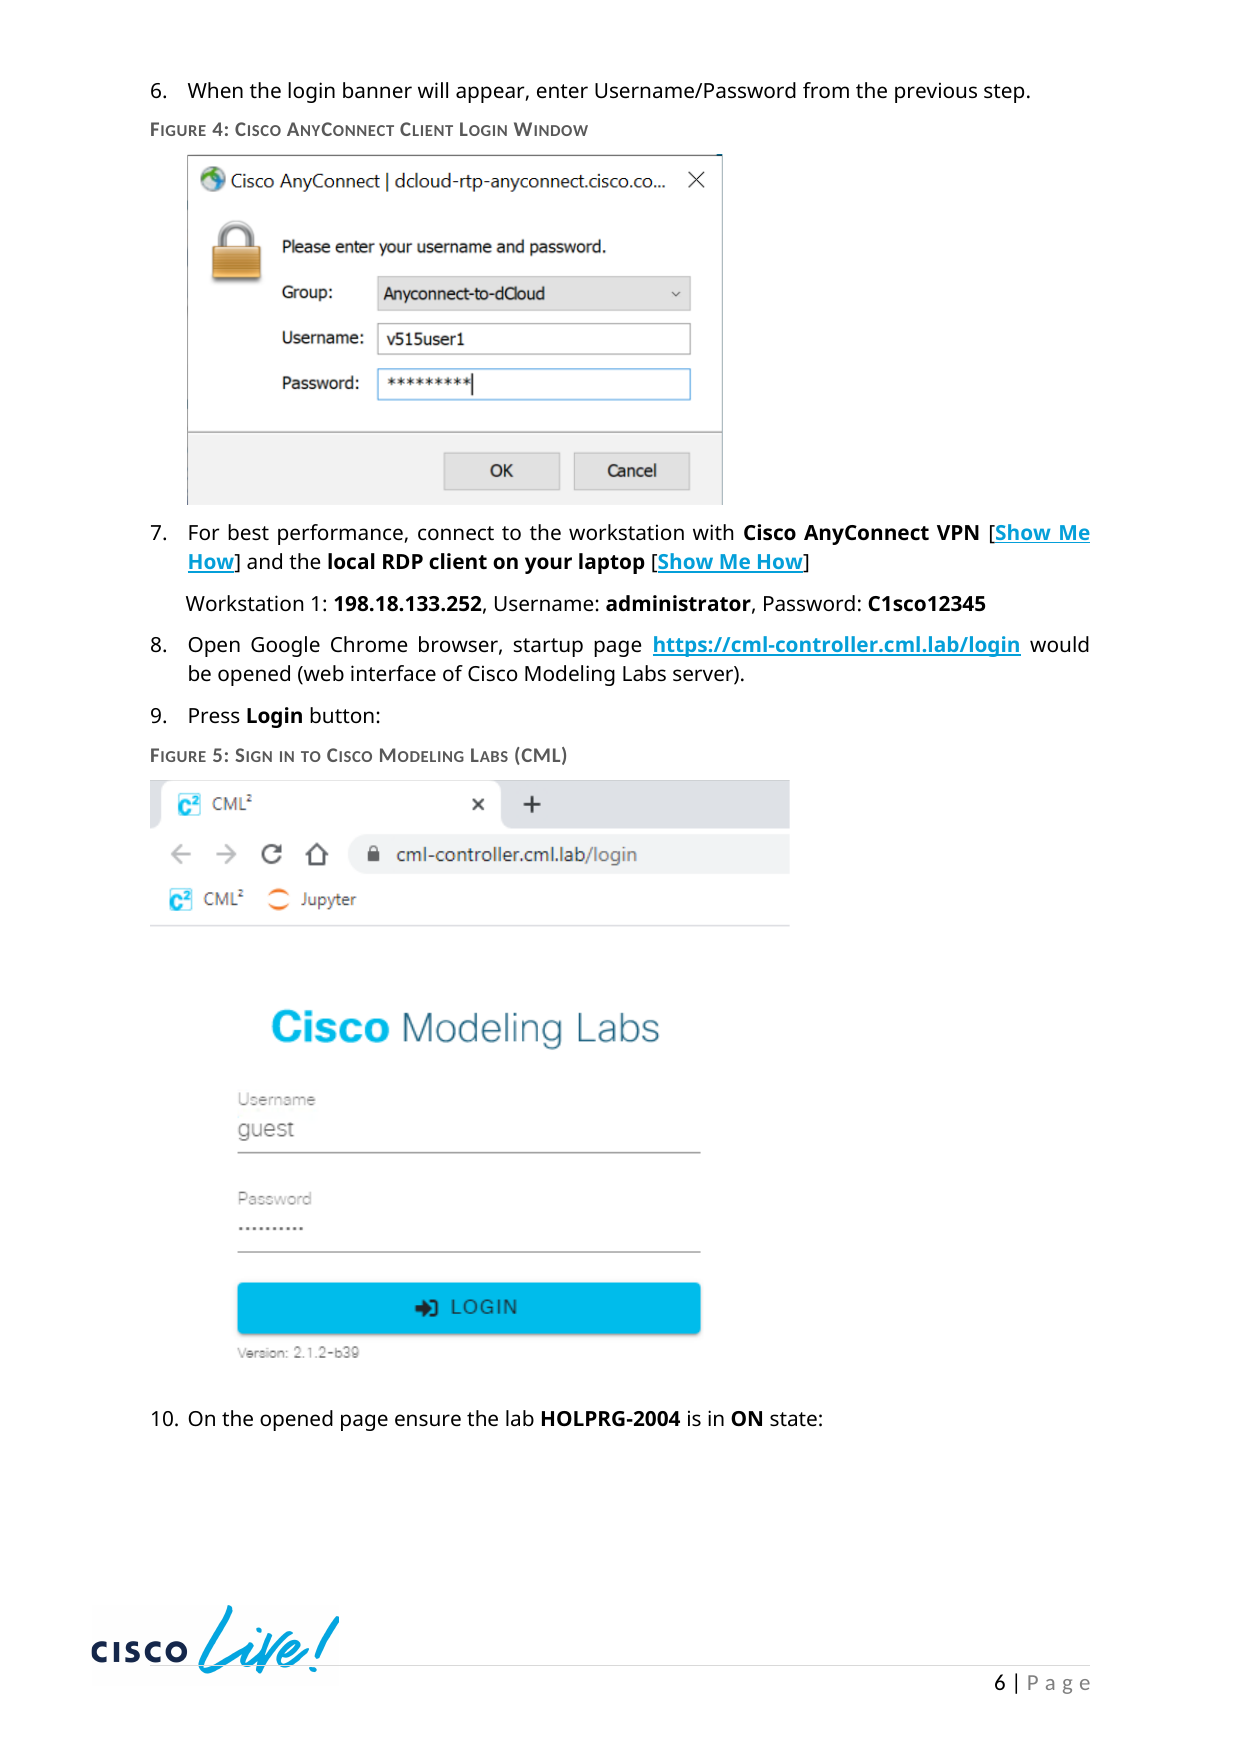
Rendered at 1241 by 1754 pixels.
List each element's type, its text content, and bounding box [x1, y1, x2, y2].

text On the opened page ensure the lab HOLPRG-2004 is in ON state: [150, 1404, 1090, 1433]
picture [187, 154, 723, 505]
picture [228, 1657, 241, 1665]
text Open Google Chrome browser, startup page https://cml-controller.cml.lab/login would be opened (web interface of Cisco Modeling Labs server). [150, 629, 1090, 688]
text Figure 5: Sign in to Cisco Modeling Labs (CML) [150, 742, 1090, 767]
text When the login banner will appear, enter Username/Password from the previous step. [150, 75, 1090, 104]
text Workstation 1: 198.18.133.252, Username: administrator, Password: C1sco12345 [185, 588, 1090, 617]
picture [91, 1605, 339, 1686]
picture [205, 1605, 339, 1665]
text For best performance, connect to the workstation with Cisco AnyConnect VPN [Show Me How] and the local RDP client on your laptop [Show Me How] [150, 517, 1090, 575]
text Press Login button: [150, 700, 1090, 729]
picture [150, 780, 790, 1392]
text Figure 4: Cisco AnyConnect Client Login Window [150, 117, 1090, 142]
